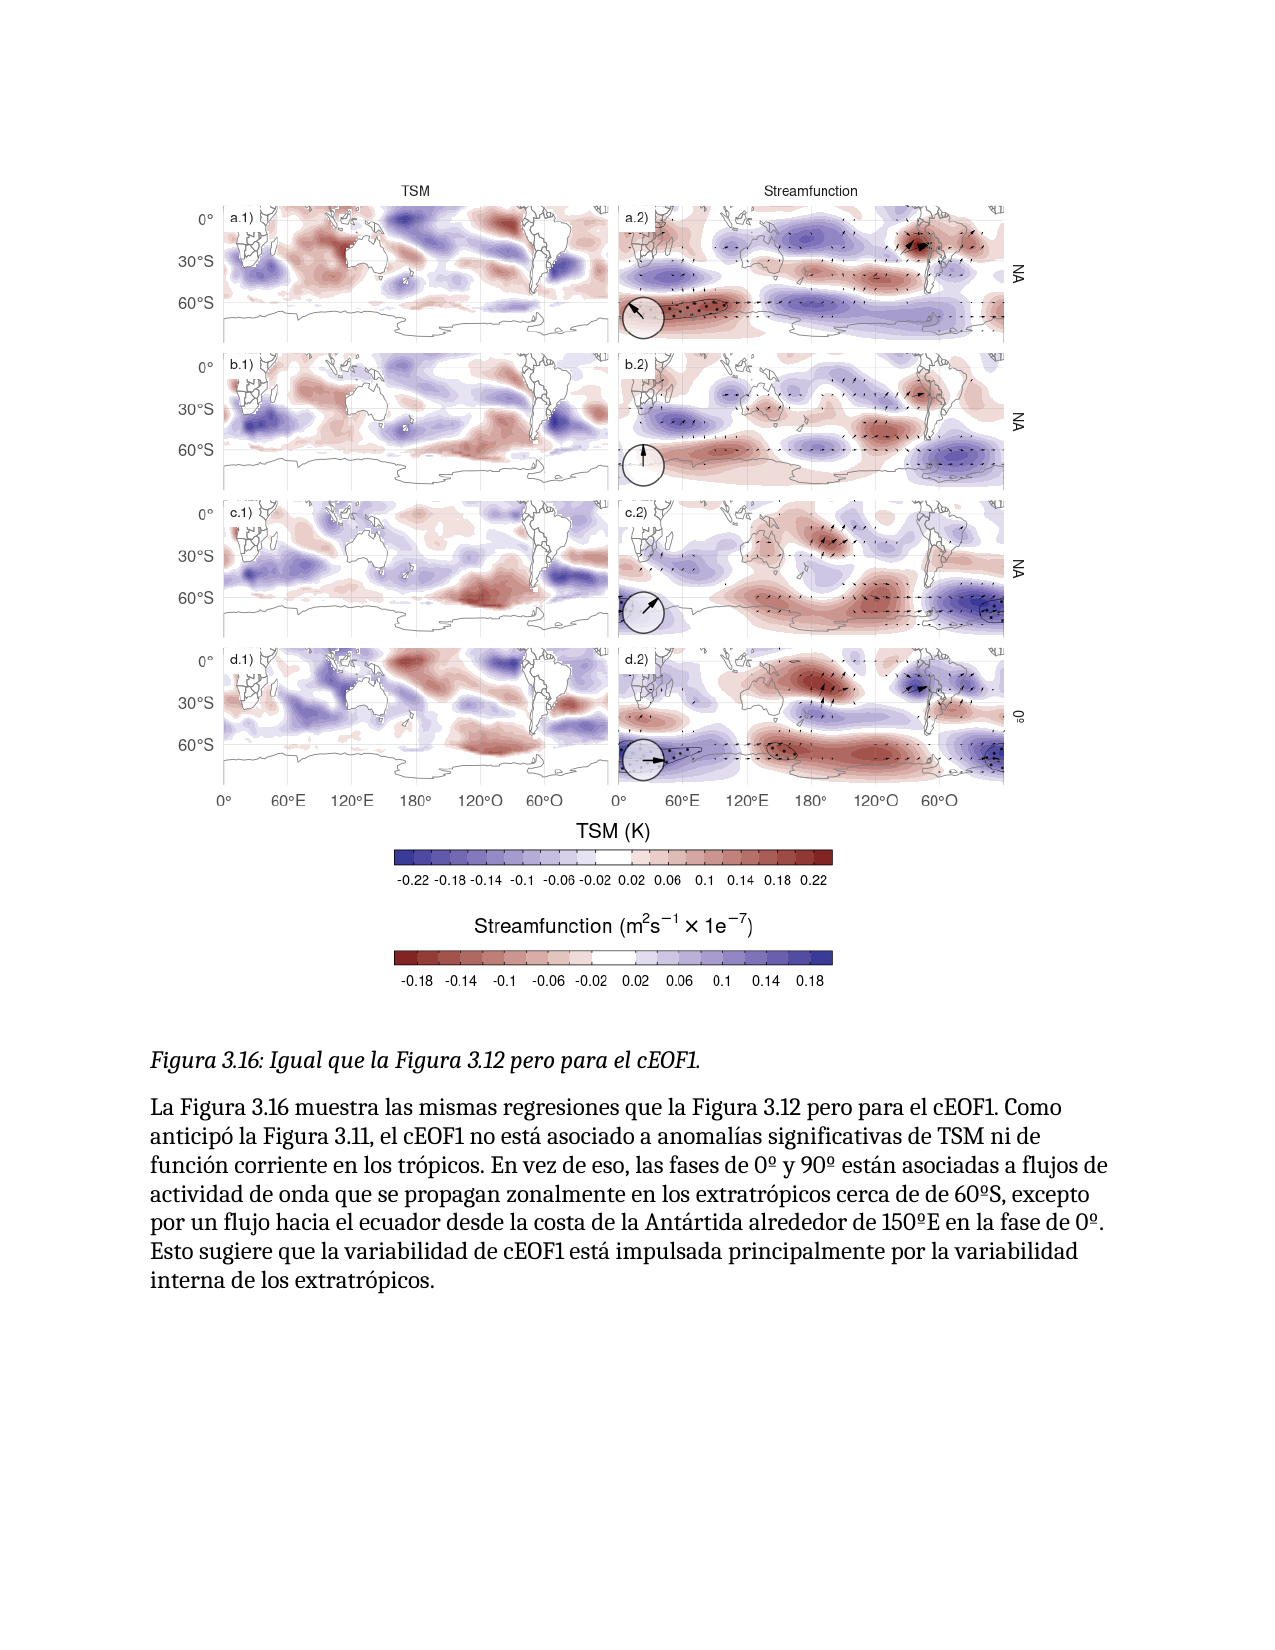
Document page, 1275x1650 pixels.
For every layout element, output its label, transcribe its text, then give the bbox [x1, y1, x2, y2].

text Figura 3.16: Igual que la Figura 3.12 pero para el cEOF1. [150, 1046, 1125, 1074]
text La Figura 3.16 muestra las mismas regresiones que la Figura 3.12 pero para el cEOF1. Como anticipó la Figura 3.11, el cEOF1 no está asociado a anomalías significativas de TSM ni de función corriente en los trópicos. En vez de eso, las fases de 0º y 90º están asociadas a flujos de actividad de onda que se propagan zonalmente en los extratrópicos cerca de de 60ºS, excepto por un flujo hacia el ecuador desde la costa de la Antártida alrededor de 150ºE en la fase de 0º. Esto sugiere que la variabilidad de cEOF1 está impulsada principalmente por la variabilidad interna de los extratrópicos. [150, 1093, 1125, 1294]
picture [168, 150, 1044, 1025]
